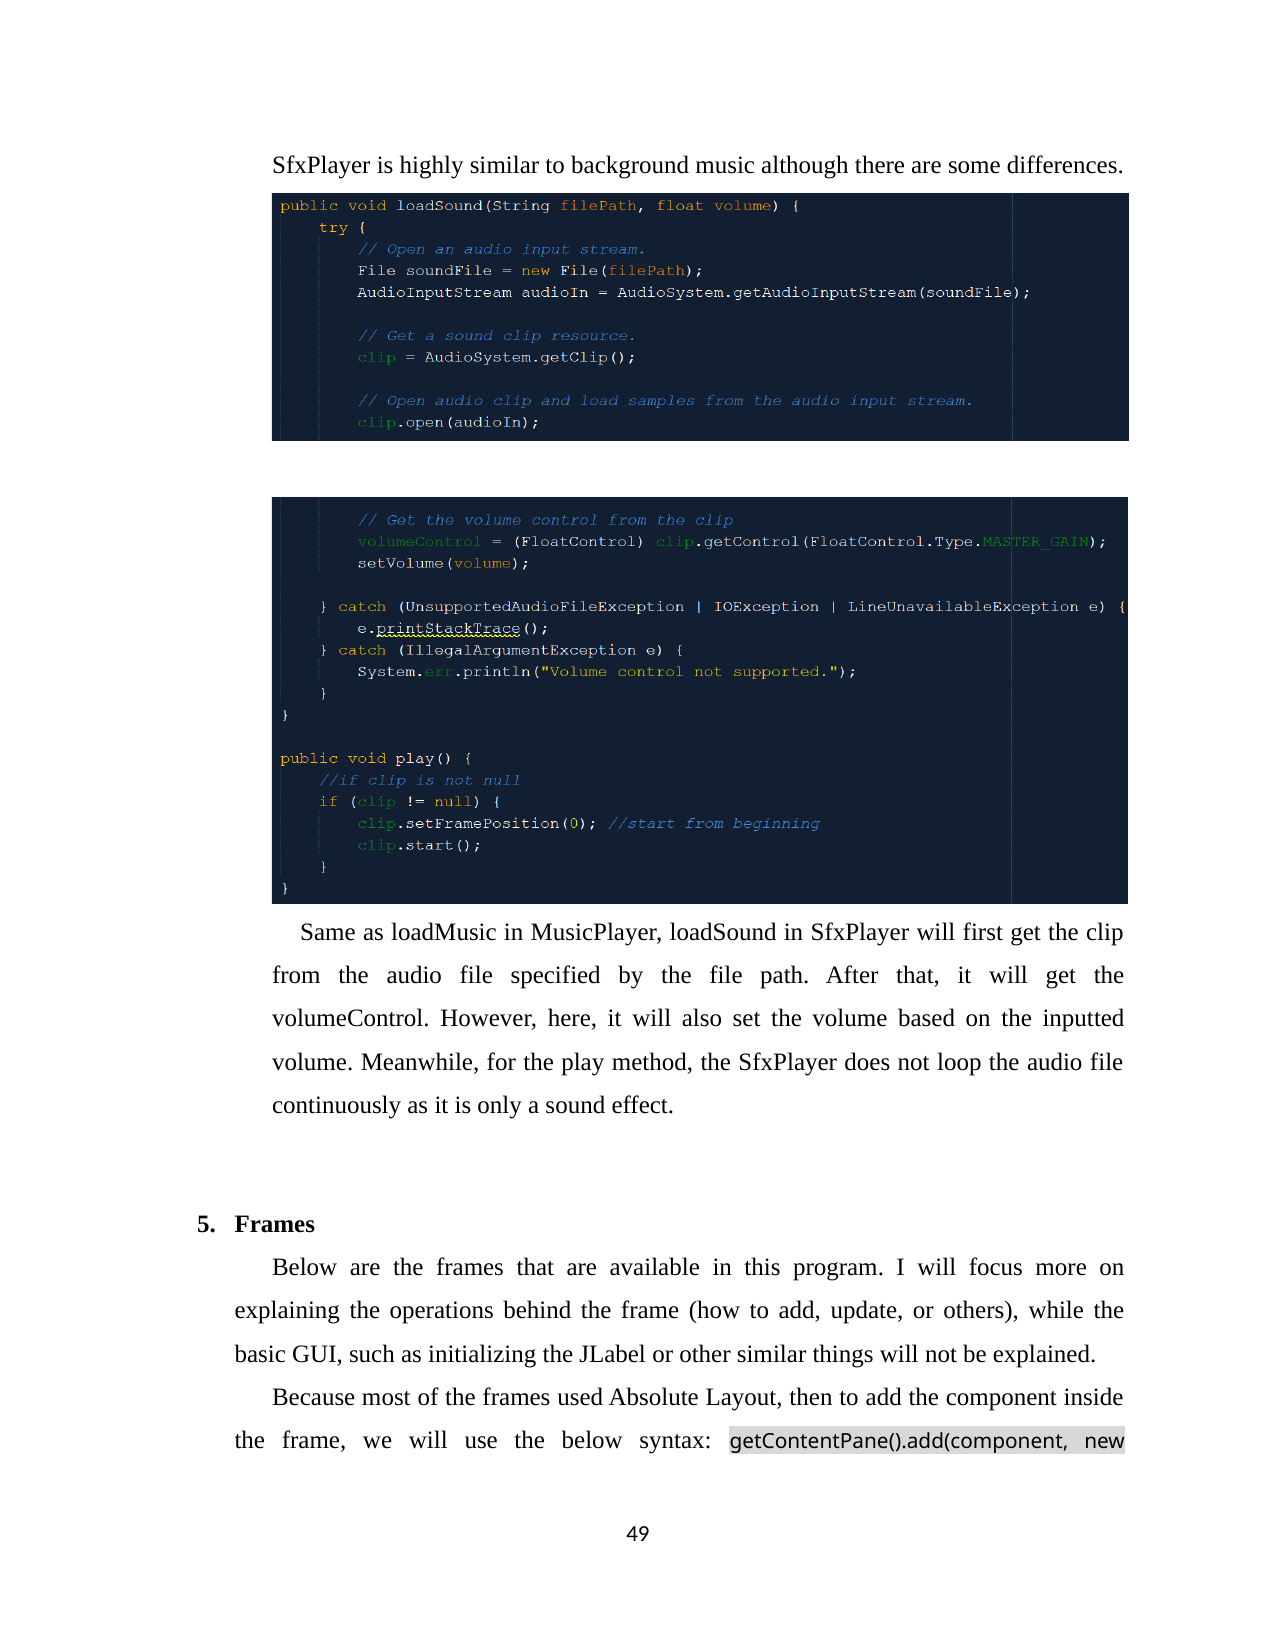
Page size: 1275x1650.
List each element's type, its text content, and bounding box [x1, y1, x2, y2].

list SfxPlayer is highly similar to background music although there are some differences. [272, 150, 1125, 179]
list Frames [197, 1209, 1125, 1238]
picture [271, 497, 1128, 904]
list Same as loadMusic in MusicPlayer, loadSound in SfxPlayer will first get the clip from the audio file specified by the file path. After that, it will get the volumeControl. However, here, it will also set the volume based on the inputted volume. Meanwhile, for the play method, the SfxPlayer does not loop the audio file continuously as it is only a sound effect. [272, 917, 1125, 1118]
list Below are the frames that are available in this program. I will focus more on explaining the operations behind the frame (how to add, update, or others), while the basic GUI, such as initializing the JLabel or other similar things will not be explained. [234, 1252, 1125, 1367]
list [234, 1382, 1125, 1454]
picture [271, 193, 1128, 441]
